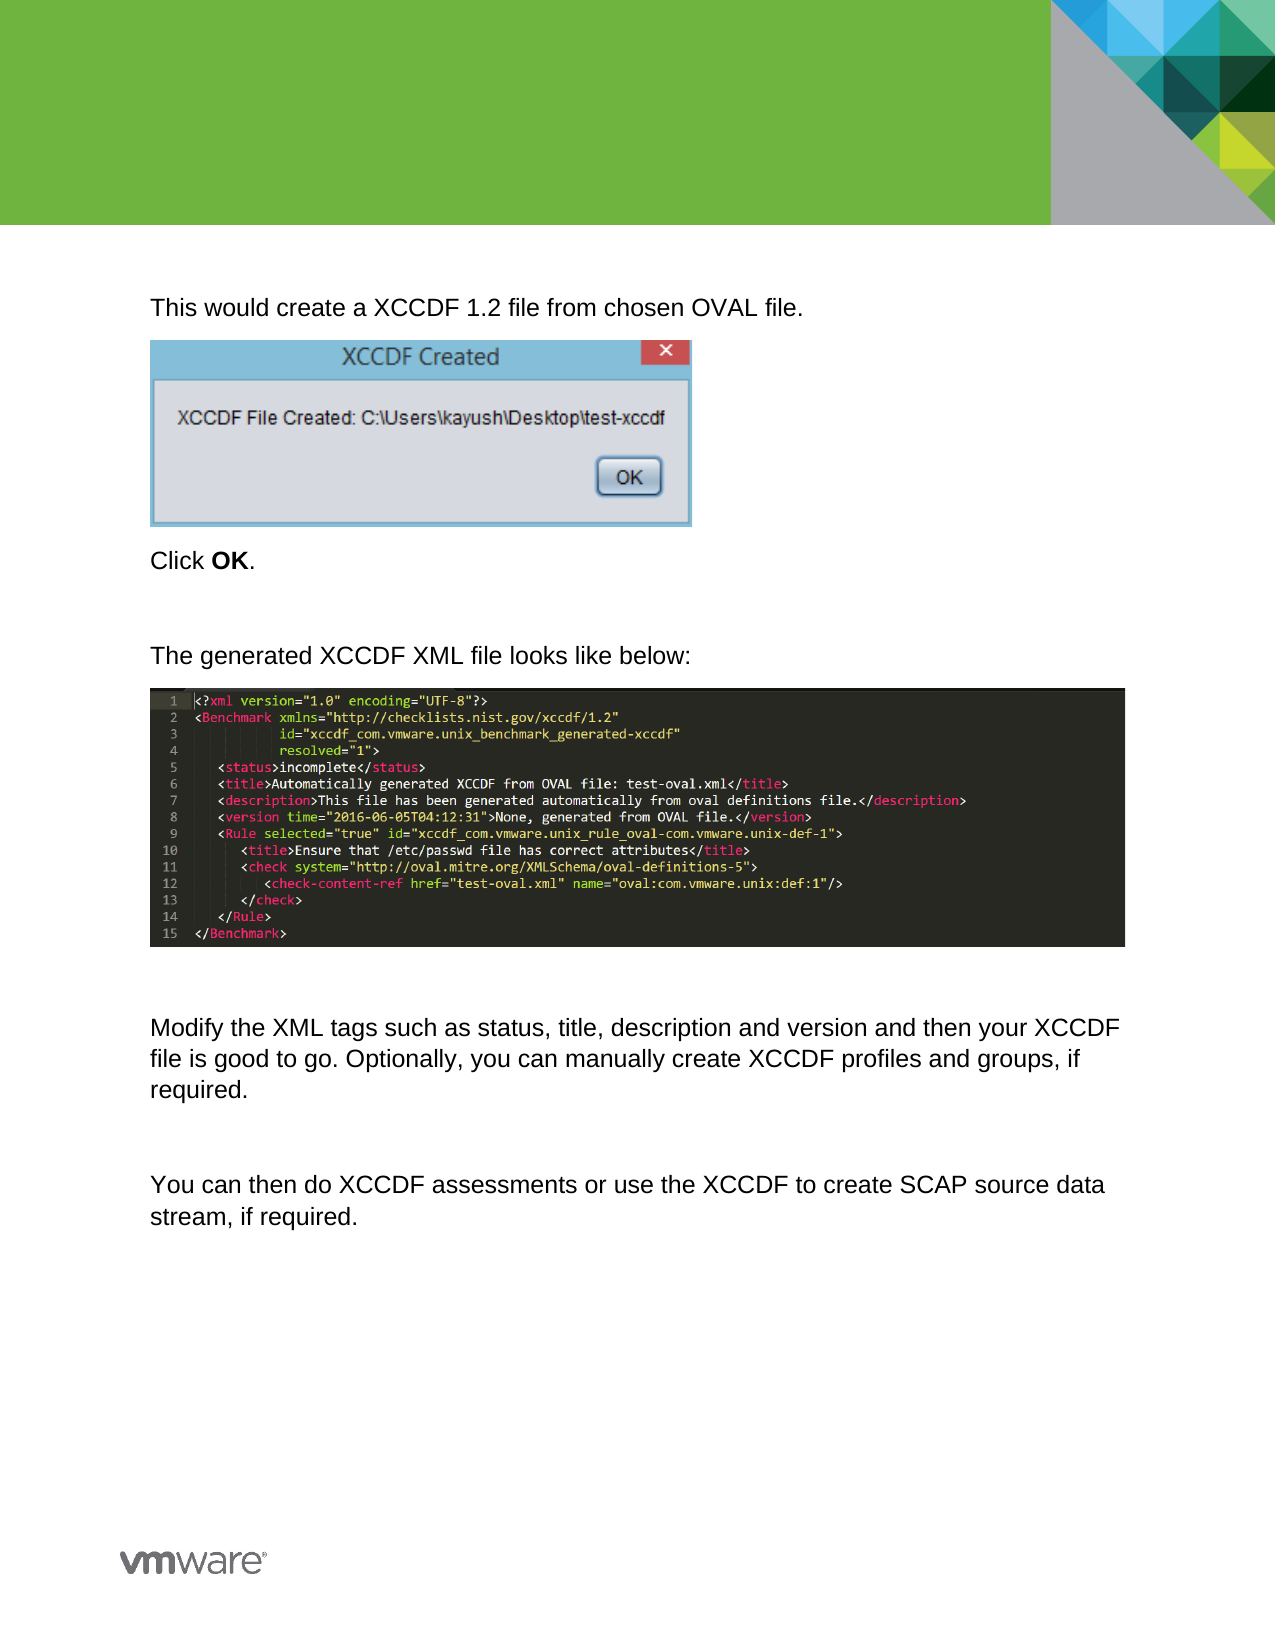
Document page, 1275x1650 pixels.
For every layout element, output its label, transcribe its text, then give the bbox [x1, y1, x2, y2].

text Click OK. [150, 546, 1125, 574]
text The generated XCCDF XML file looks like below: [150, 641, 1125, 670]
picture [150, 688, 1125, 947]
text Modify the XML tags such as status, title, description and version and then your XCCDF file is good to go. Optionally, you can manually create XCCDF profiles and groups, if required. [150, 1013, 1125, 1104]
text This would create a XCCDF 1.2 file from chosen OVAL file. [150, 293, 1125, 322]
picture [150, 340, 693, 527]
picture [0, 0, 1275, 225]
text You can then do XCCDF assessments or use the XCCDF to create SCAP source data stream, if required. [150, 1171, 1125, 1230]
picture [97, 1529, 289, 1596]
